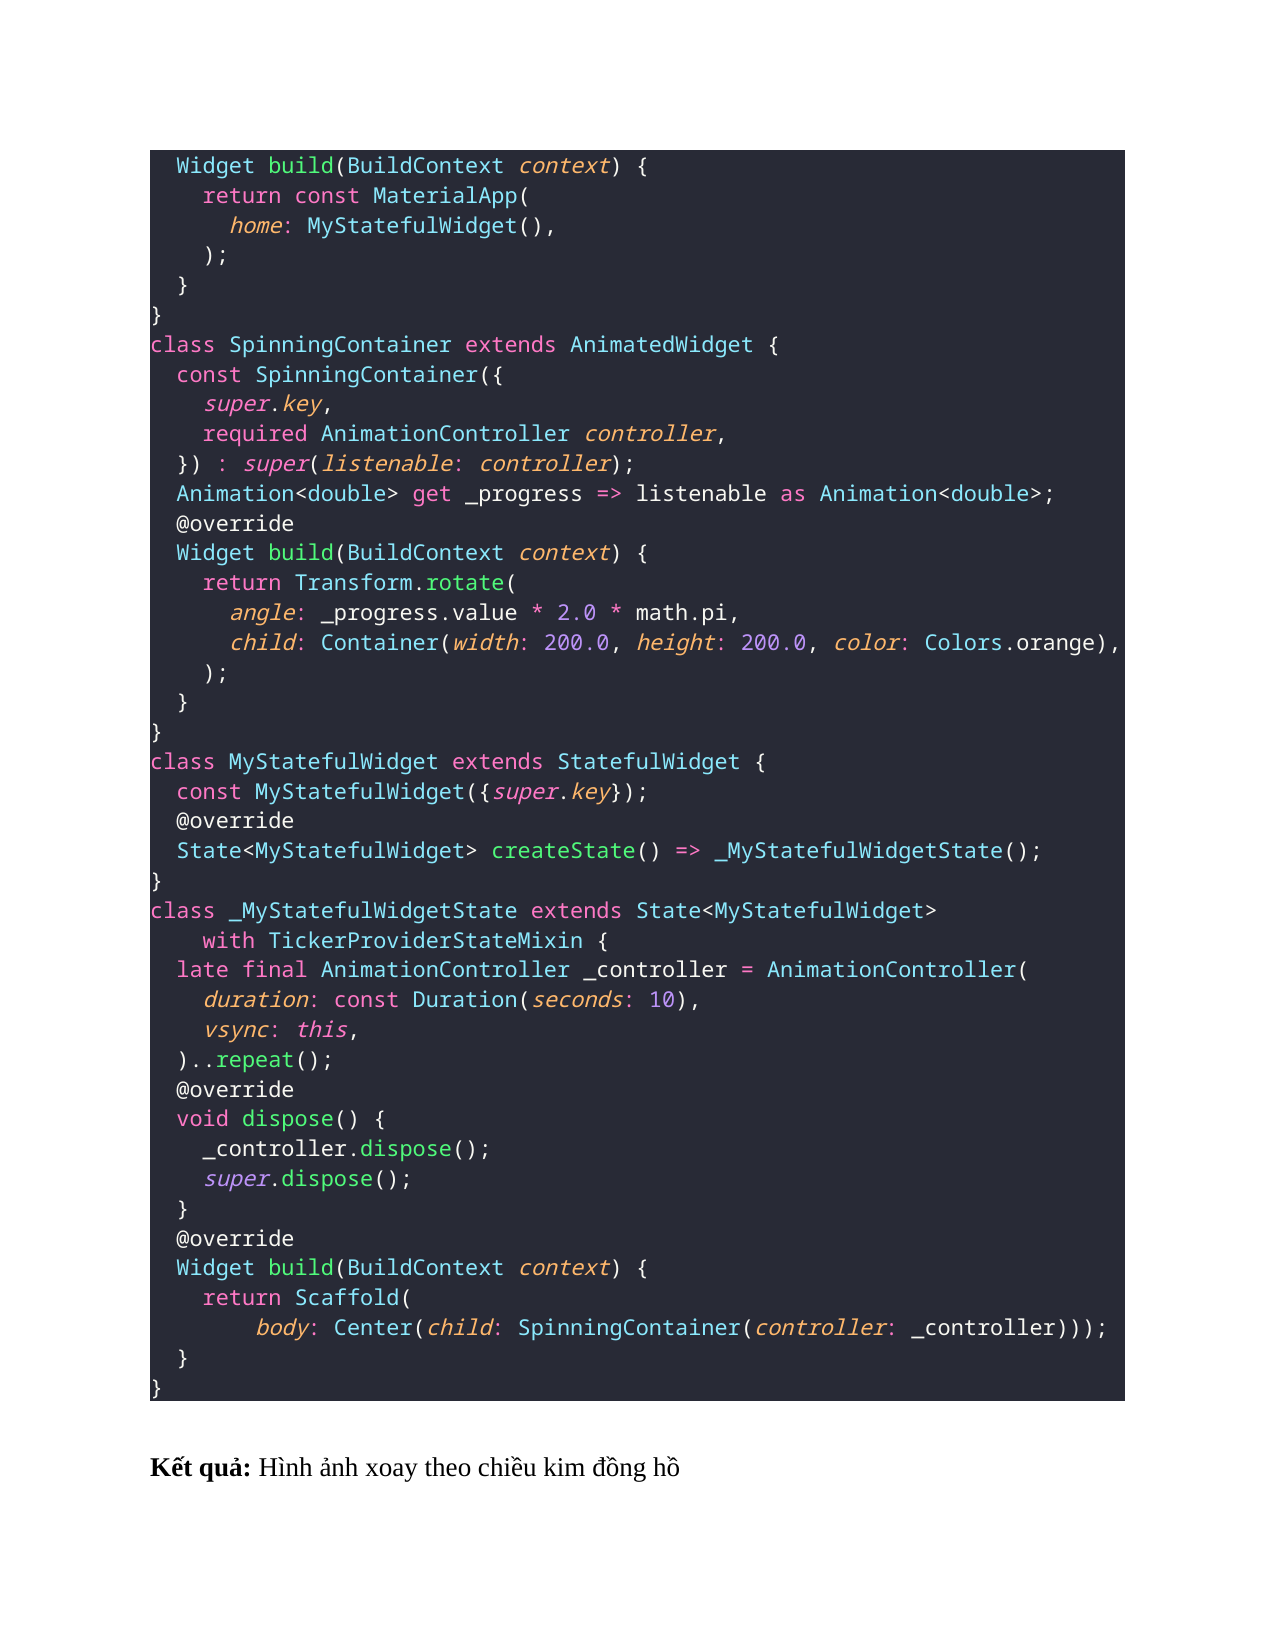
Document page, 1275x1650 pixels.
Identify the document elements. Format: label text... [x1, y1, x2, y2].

text child: Container(width: 200.0, height: 200.0, color: Colors.orange), [150, 627, 1125, 656]
text return Scaffold( [150, 1282, 1125, 1312]
text with TickerProviderStateMixin { [150, 924, 1125, 954]
text const MyStatefulWidget({super.key}); [150, 776, 1125, 805]
text class SpinningContainer extends AnimatedWidget { [150, 329, 1125, 358]
text duration: const Duration(seconds: 10), [150, 984, 1125, 1014]
text void dispose() { [150, 1103, 1125, 1133]
text ); [150, 239, 1125, 269]
text } [150, 1193, 1125, 1222]
text State<MyStatefulWidget> createState() => _MyStatefulWidgetState(); [150, 835, 1125, 865]
text return Transform.rotate( [150, 567, 1125, 597]
text }) : super(listenable: controller); [150, 448, 1125, 478]
text home: MyStatefulWidget(), [150, 209, 1125, 239]
text class MyStatefulWidget extends StatefulWidget { [150, 746, 1125, 776]
text } [150, 1371, 1125, 1401]
text angle: _progress.value * 2.0 * math.pi, [150, 597, 1125, 627]
text Widget build(BuildContext context) { [150, 150, 1125, 180]
text required AnimationController controller, [150, 418, 1125, 448]
text Animation<double> get _progress => listenable as Animation<double>; [150, 478, 1125, 507]
text Kết quả: Hình ảnh xoay theo chiều kim đồng hồ [150, 1451, 1125, 1483]
text ); [150, 656, 1125, 686]
text @override [150, 805, 1125, 835]
text super.key, [150, 388, 1125, 418]
text body: Center(child: SpinningContainer(controller: _controller))); [150, 1312, 1125, 1342]
text vsync: this, [150, 1014, 1125, 1044]
text @override [150, 507, 1125, 537]
text } [150, 686, 1125, 716]
text } [150, 716, 1125, 746]
text } [150, 269, 1125, 299]
text _controller.dispose(); [150, 1133, 1125, 1163]
text )..repeat(); [150, 1044, 1125, 1073]
text class _MyStatefulWidgetState extends State<MyStatefulWidget> [150, 895, 1125, 924]
text } [150, 1342, 1125, 1371]
text super.dispose(); [150, 1163, 1125, 1193]
text Widget build(BuildContext context) { [150, 1252, 1125, 1282]
text @override [150, 1073, 1125, 1103]
text return const MaterialApp( [150, 180, 1125, 209]
text @override [150, 1222, 1125, 1252]
text late final AnimationController _controller = AnimationController( [150, 954, 1125, 984]
text } [150, 865, 1125, 895]
text const SpinningContainer({ [150, 358, 1125, 388]
text } [150, 299, 1125, 329]
text Widget build(BuildContext context) { [150, 537, 1125, 567]
